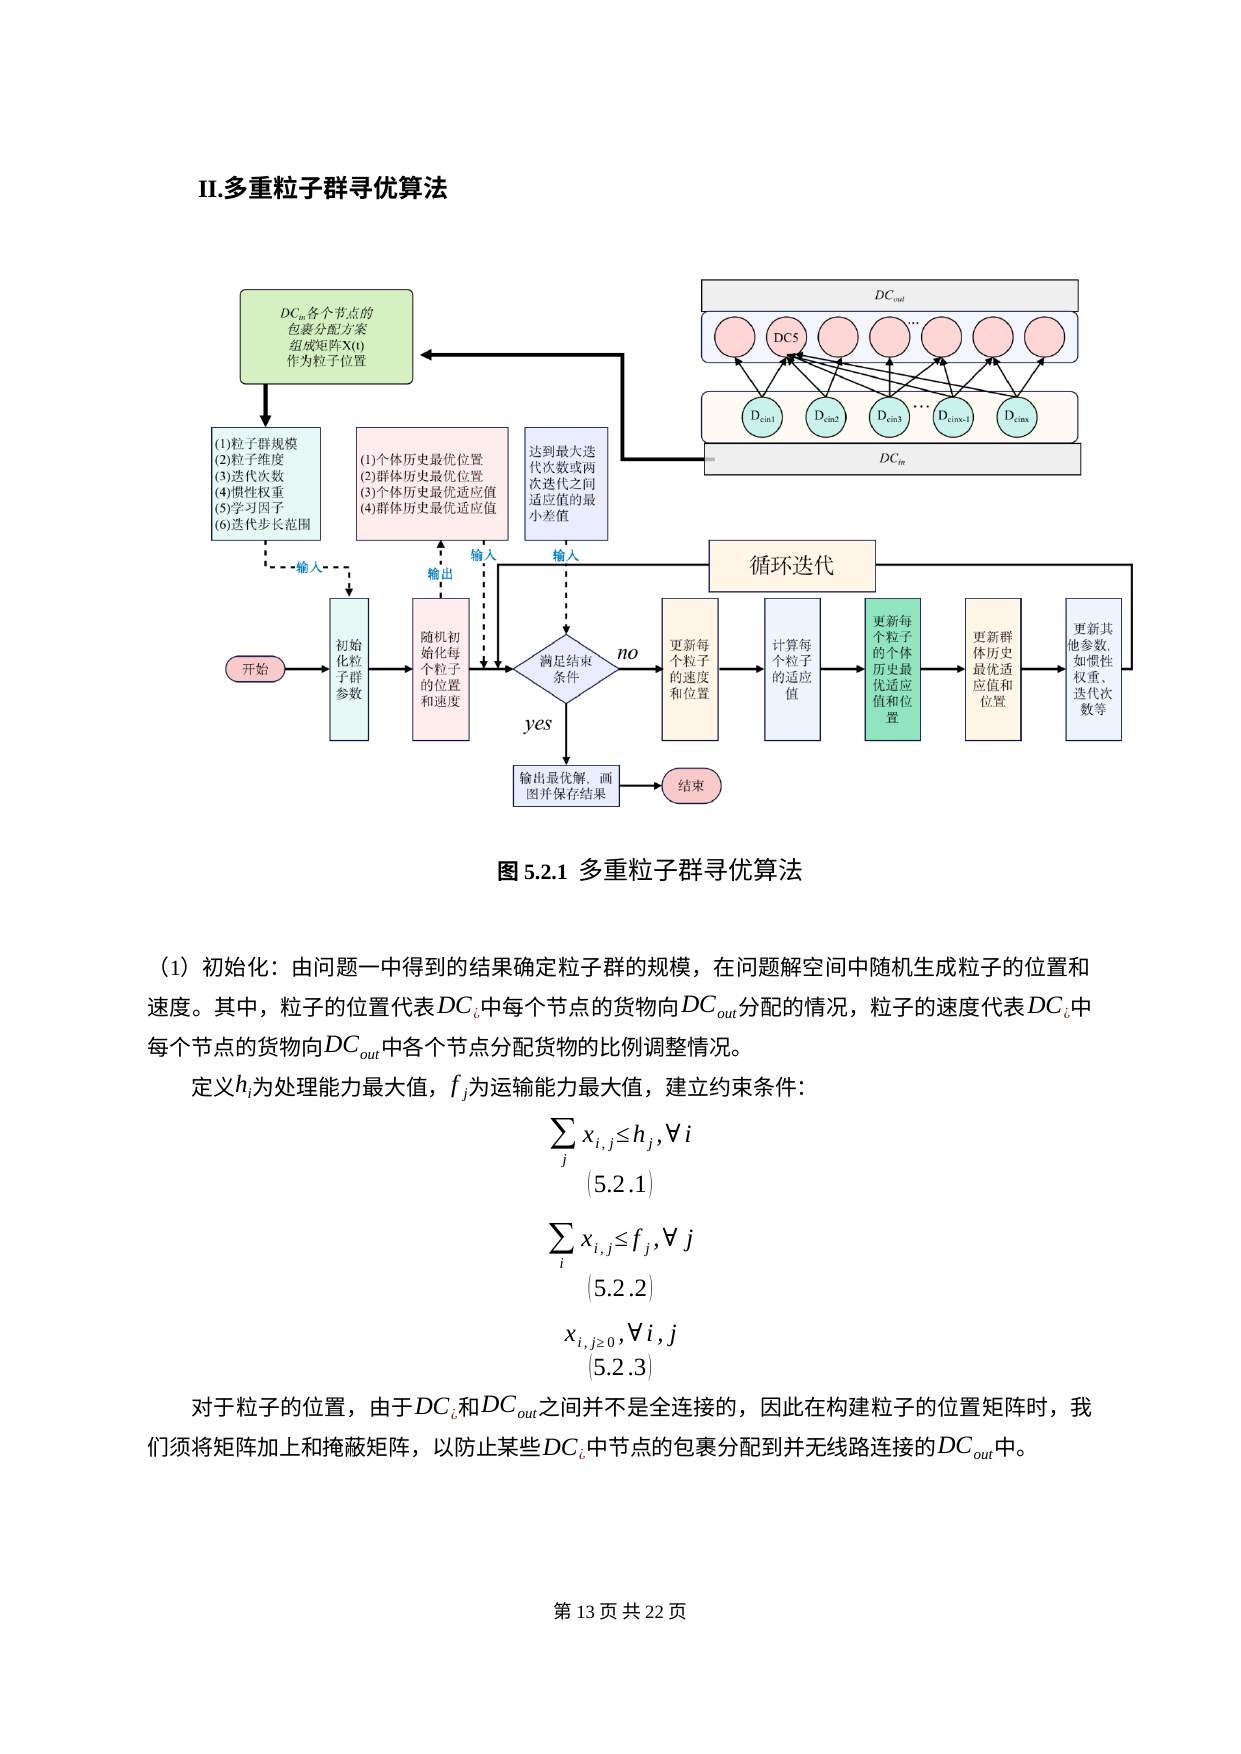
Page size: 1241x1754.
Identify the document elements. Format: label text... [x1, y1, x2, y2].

text 对于粒子的位置，由于和之间并不是全连接的，因此在构建粒子的位置矩阵时，我们须将矩阵加上和掩蔽矩阵，以防止某些中节点的包裹分配到并无线路连接的中。 [148, 1390, 1092, 1463]
text 定义为处理能力最大值，为运输能力最大值，建立约束条件： [148, 1070, 1092, 1103]
subtitle II.多重粒子群寻优算法 [148, 154, 1092, 219]
list 初始化：由问题一中得到的结果确定粒子群的规模，在问题解空间中随机生成粒子的位置和速度。其中，粒子的位置代表中每个节点的货物向分配的情况，粒子的速度代表中每个节点的货物向中各个节点分配货物的比例调整情况。 [148, 949, 1092, 1063]
picture [197, 244, 1143, 828]
text 图5.2.1 多重粒子群寻优算法 [148, 836, 1092, 901]
